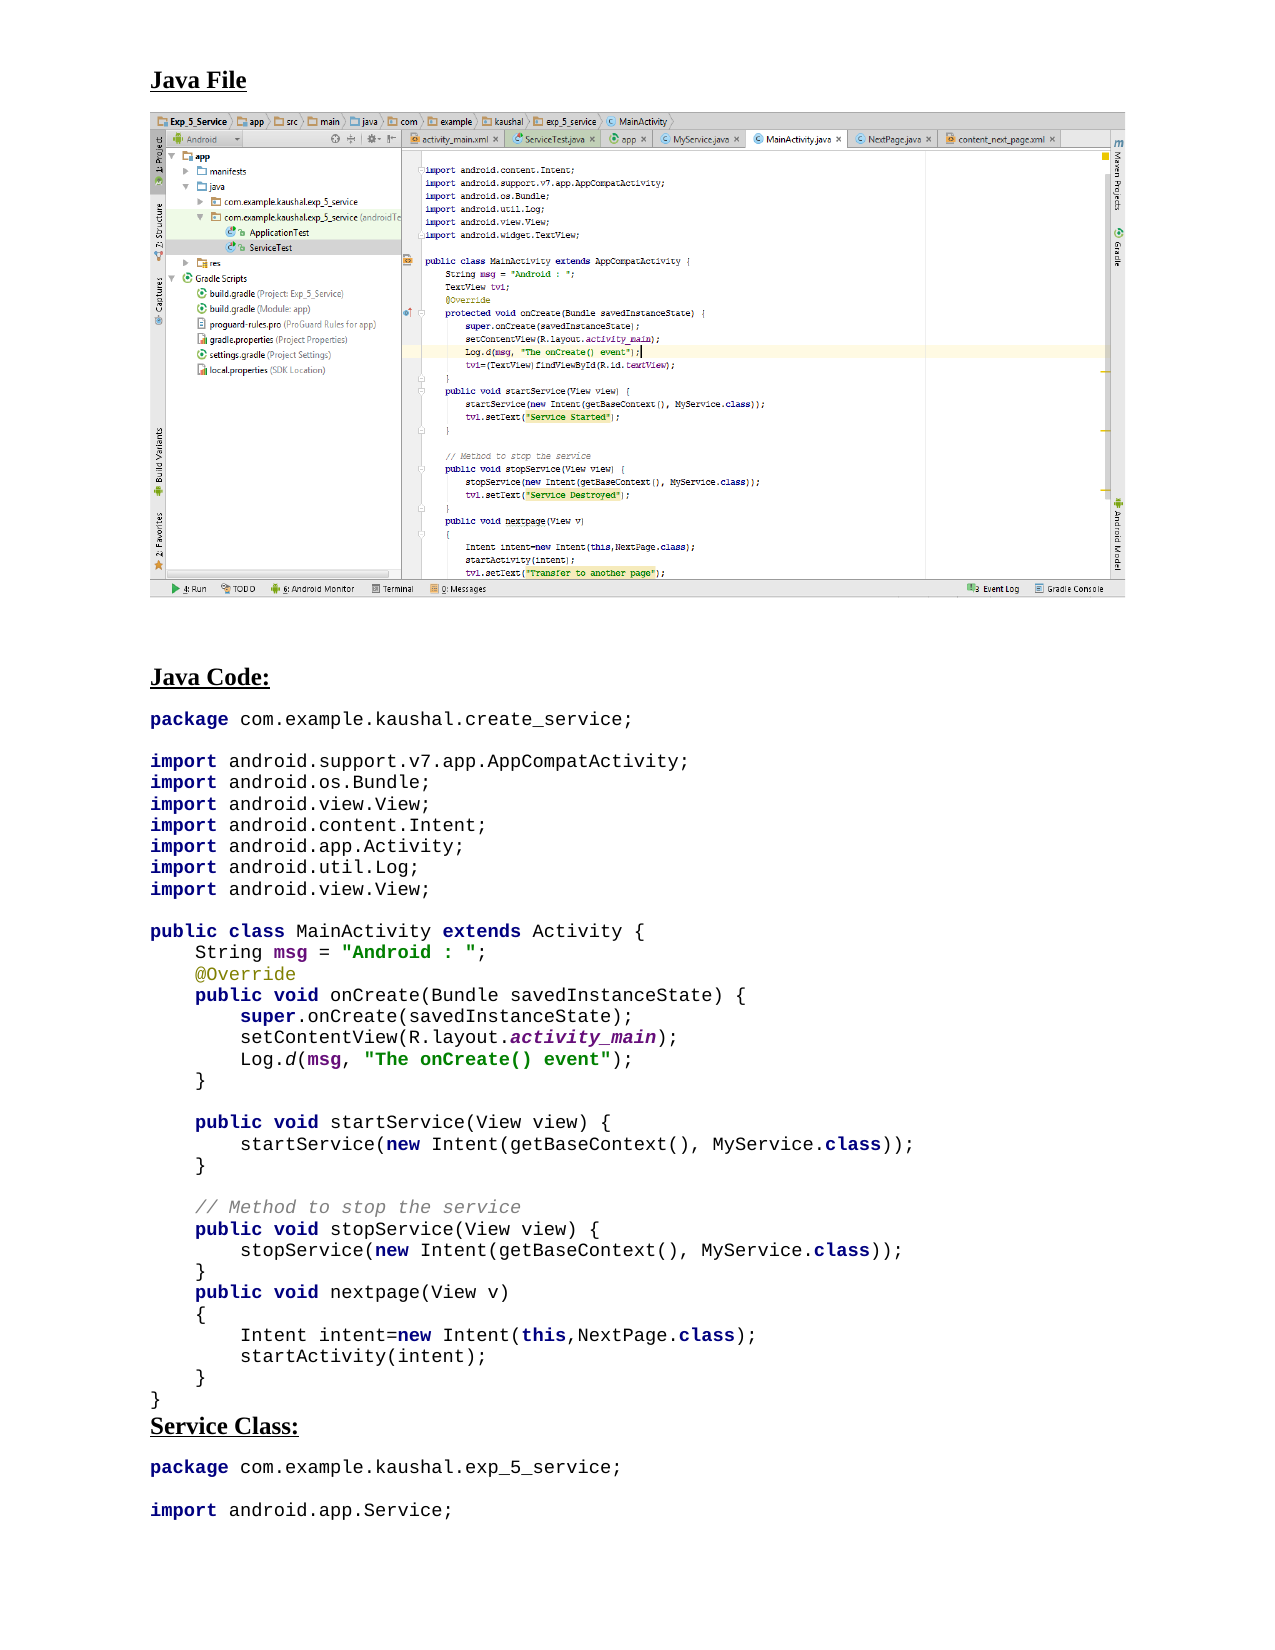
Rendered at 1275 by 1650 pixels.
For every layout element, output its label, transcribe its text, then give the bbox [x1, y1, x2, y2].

text package com.example.kaushal.create_service; import android.support.v7.app.AppCompatActivity; import android.os.Bundle; import android.view.View; import android.content.Intent; import android.app.Activity; import android.util.Log; import android.view.View; public class MainActivity extends Activity { String msg = "Android : "; @Override public void onCreate(Bundle savedInstanceState) { super.onCreate(savedInstanceState); setContentView(R.layout.activity_main); Log.d(msg, "The onCreate() event"); } public void startService(View view) { startService(new Intent(getBaseContext(), MyService.class)); } // Method to stop the service public void stopService(View view) { stopService(new Intent(getBaseContext(), MyService.class)); } public void nextpage(View v) { Intent intent=new Intent(this,NextPage.class); startActivity(intent); } } [150, 709, 1125, 1411]
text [150, 1458, 1125, 1522]
text Java File [150, 66, 1125, 94]
text Java Code: [150, 662, 1125, 691]
picture [150, 112, 1125, 598]
text Service Class: [150, 1411, 1125, 1439]
